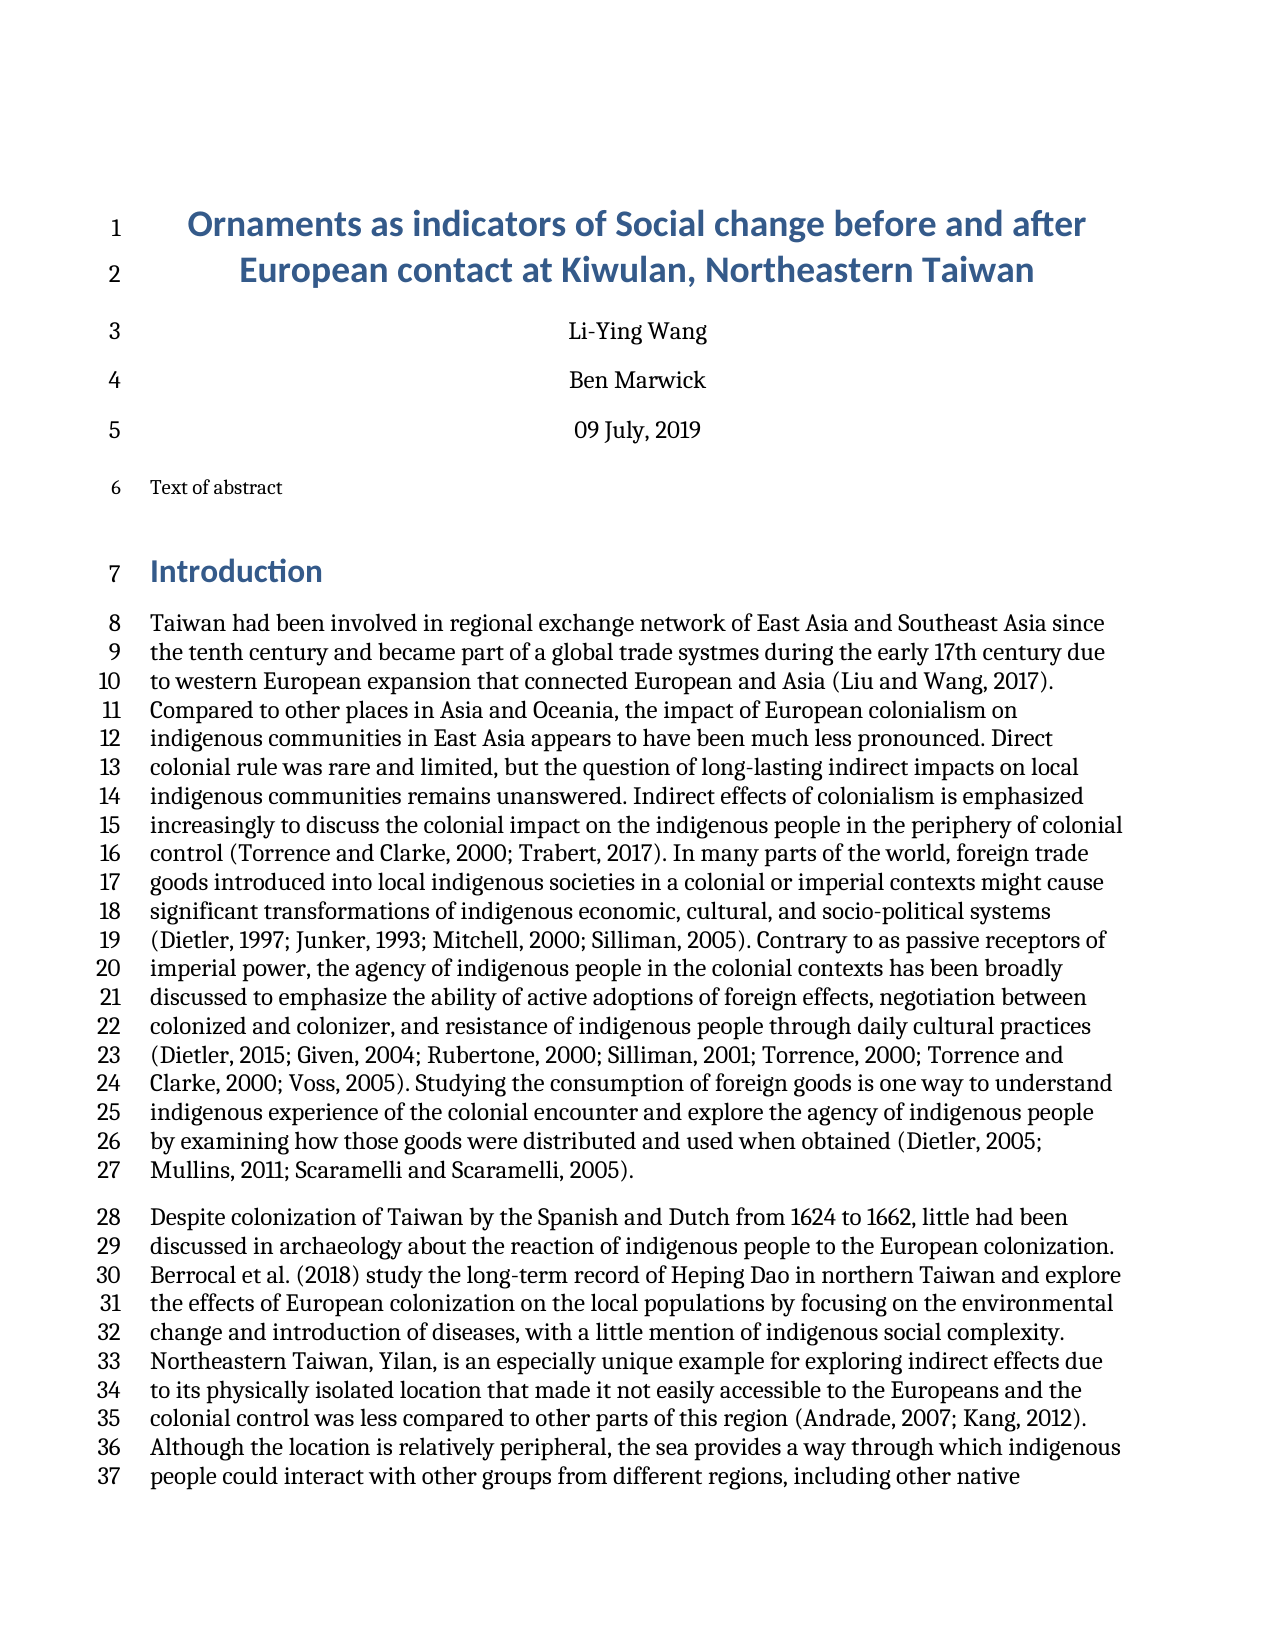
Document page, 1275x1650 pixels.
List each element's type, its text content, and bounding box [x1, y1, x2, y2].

title Ornaments as indicators of Social change before and after European contact at Kiwulan, Northeastern Taiwan [150, 200, 1125, 292]
subtitle Introduction [150, 550, 1125, 591]
text Li-Ying Wang [150, 317, 1125, 345]
text 09 July, 2019 [150, 416, 1125, 444]
text Text of abstract [150, 476, 1125, 500]
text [150, 1203, 1125, 1491]
text Taiwan had been involved in regional exchange network of East Asia and Southeast Asia since the tenth century and became part of a global trade systmes during the early 17th century due to western European expansion that connected European and Asia (Liu and Wang, 2017). Compared to other places in Asia and Oceania, the impact of European colonialism on indigenous communities in East Asia appears to have been much less pronounced. Direct colonial rule was rare and limited, but the question of long-lasting indirect impacts on local indigenous communities remains unanswered. Indirect effects of colonialism is emphasized increasingly to discuss the colonial impact on the indigenous people in the periphery of colonial control (Torrence and Clarke, 2000; Trabert, 2017). In many parts of the world, foreign trade goods introduced into local indigenous societies in a colonial or imperial contexts might cause significant transformations of indigenous economic, cultural, and socio-political systems (Dietler, 1997; Junker, 1993; Mitchell, 2000; Silliman, 2005). Contrary to as passive receptors of imperial power, the agency of indigenous people in the colonial contexts has been broadly discussed to emphasize the ability of active adoptions of foreign effects, negotiation between colonized and colonizer, and resistance of indigenous people through daily cultural practices (Dietler, 2015; Given, 2004; Rubertone, 2000; Silliman, 2001; Torrence, 2000; Torrence and Clarke, 2000; Voss, 2005). Studying the consumption of foreign goods is one way to understand indigenous experience of the colonial encounter and explore the agency of indigenous people by examining how those goods were distributed and used when obtained (Dietler, 2005; Mullins, 2011; Scaramelli and Scaramelli, 2005). [150, 609, 1125, 1184]
text Ben Marwick [150, 366, 1125, 395]
